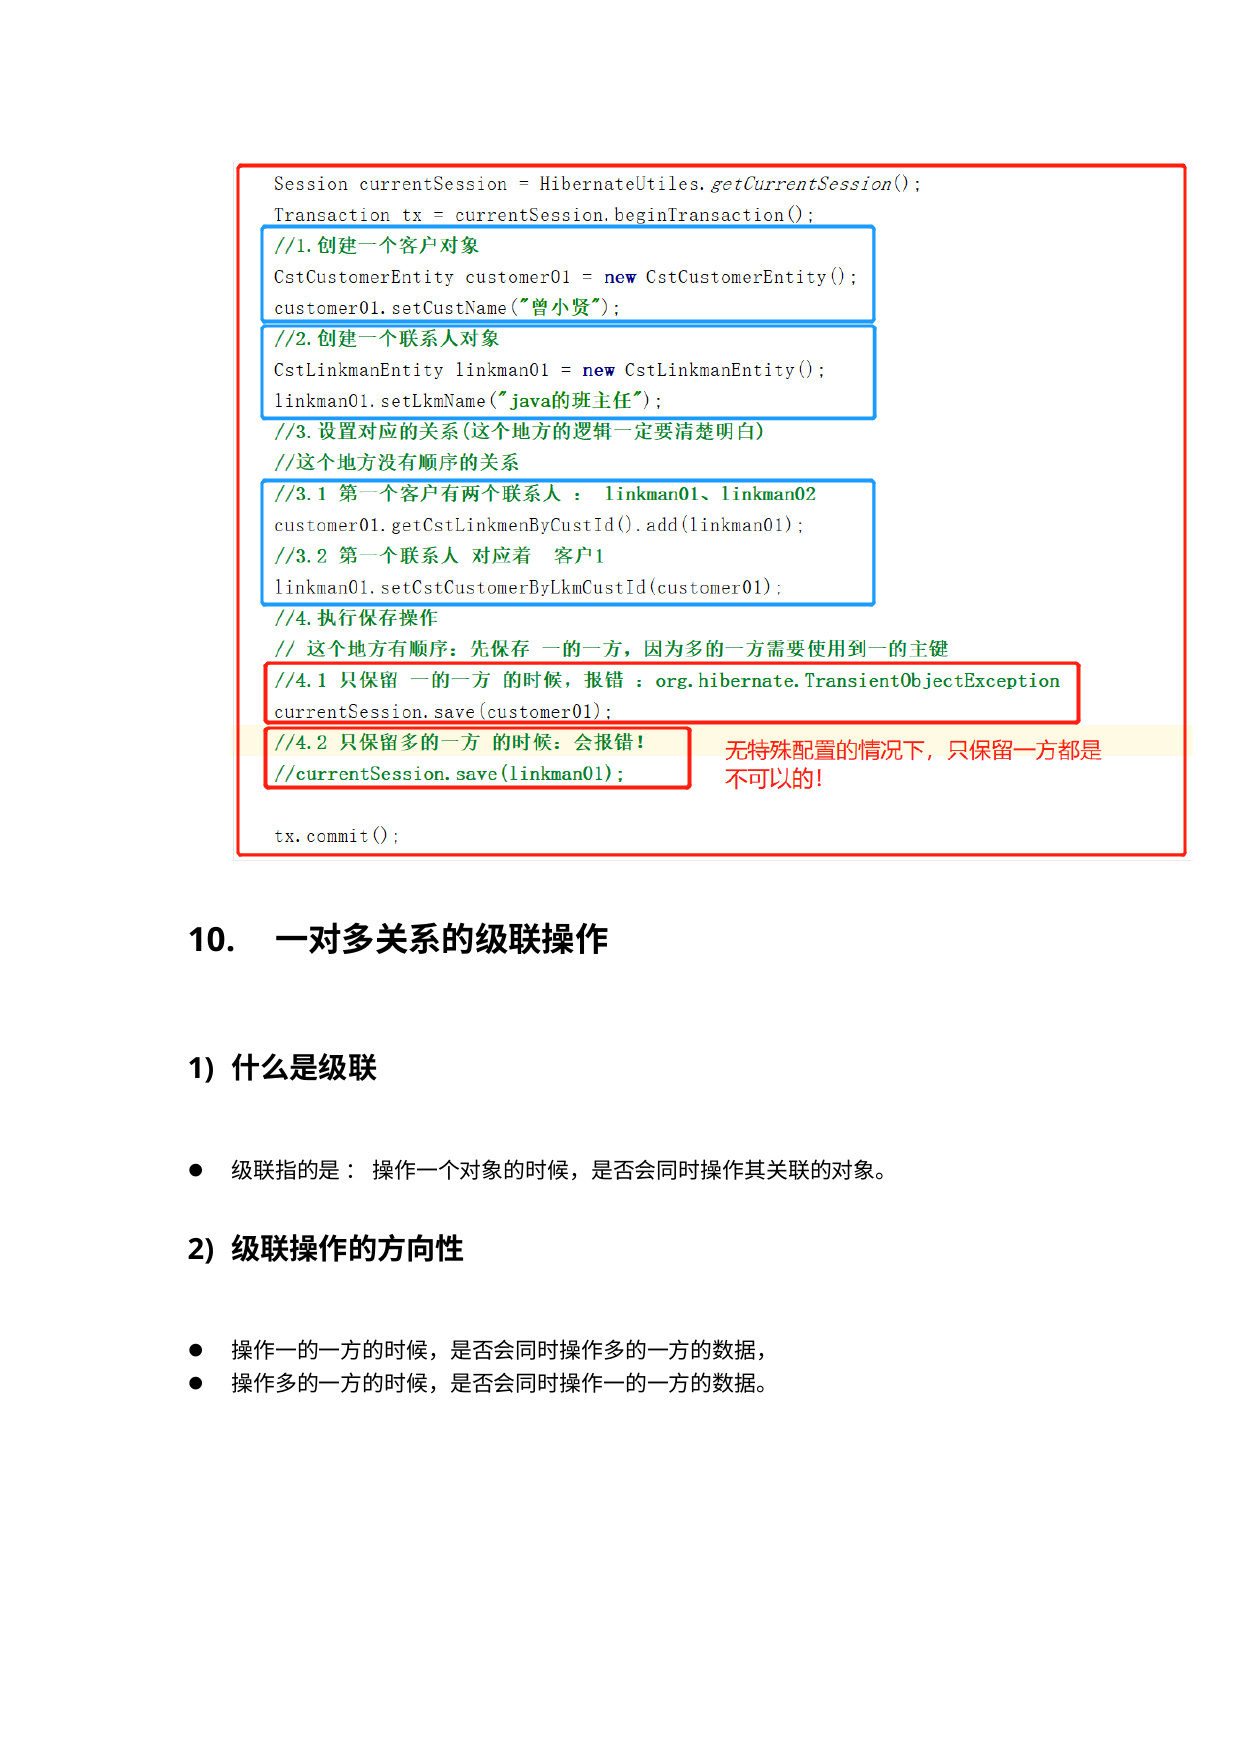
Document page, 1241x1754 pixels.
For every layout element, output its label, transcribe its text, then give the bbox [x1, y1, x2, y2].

subtitle 什么是级联 [187, 1033, 1053, 1098]
list 级联指的是 ： 操作一个对象的时候，是否会同时操作其关联的对象。 [187, 1152, 1053, 1185]
subtitle 级联操作的方向性 [187, 1214, 1053, 1279]
picture [231, 162, 1193, 861]
list 操作多的一方的时候，是否会同时操作一的一方的数据。 [187, 1365, 1053, 1398]
list 操作一的一方的时候，是否会同时操作多的一方的数据， [187, 1333, 1053, 1365]
subtitle 一对多关系的级联操作 [187, 904, 1053, 969]
